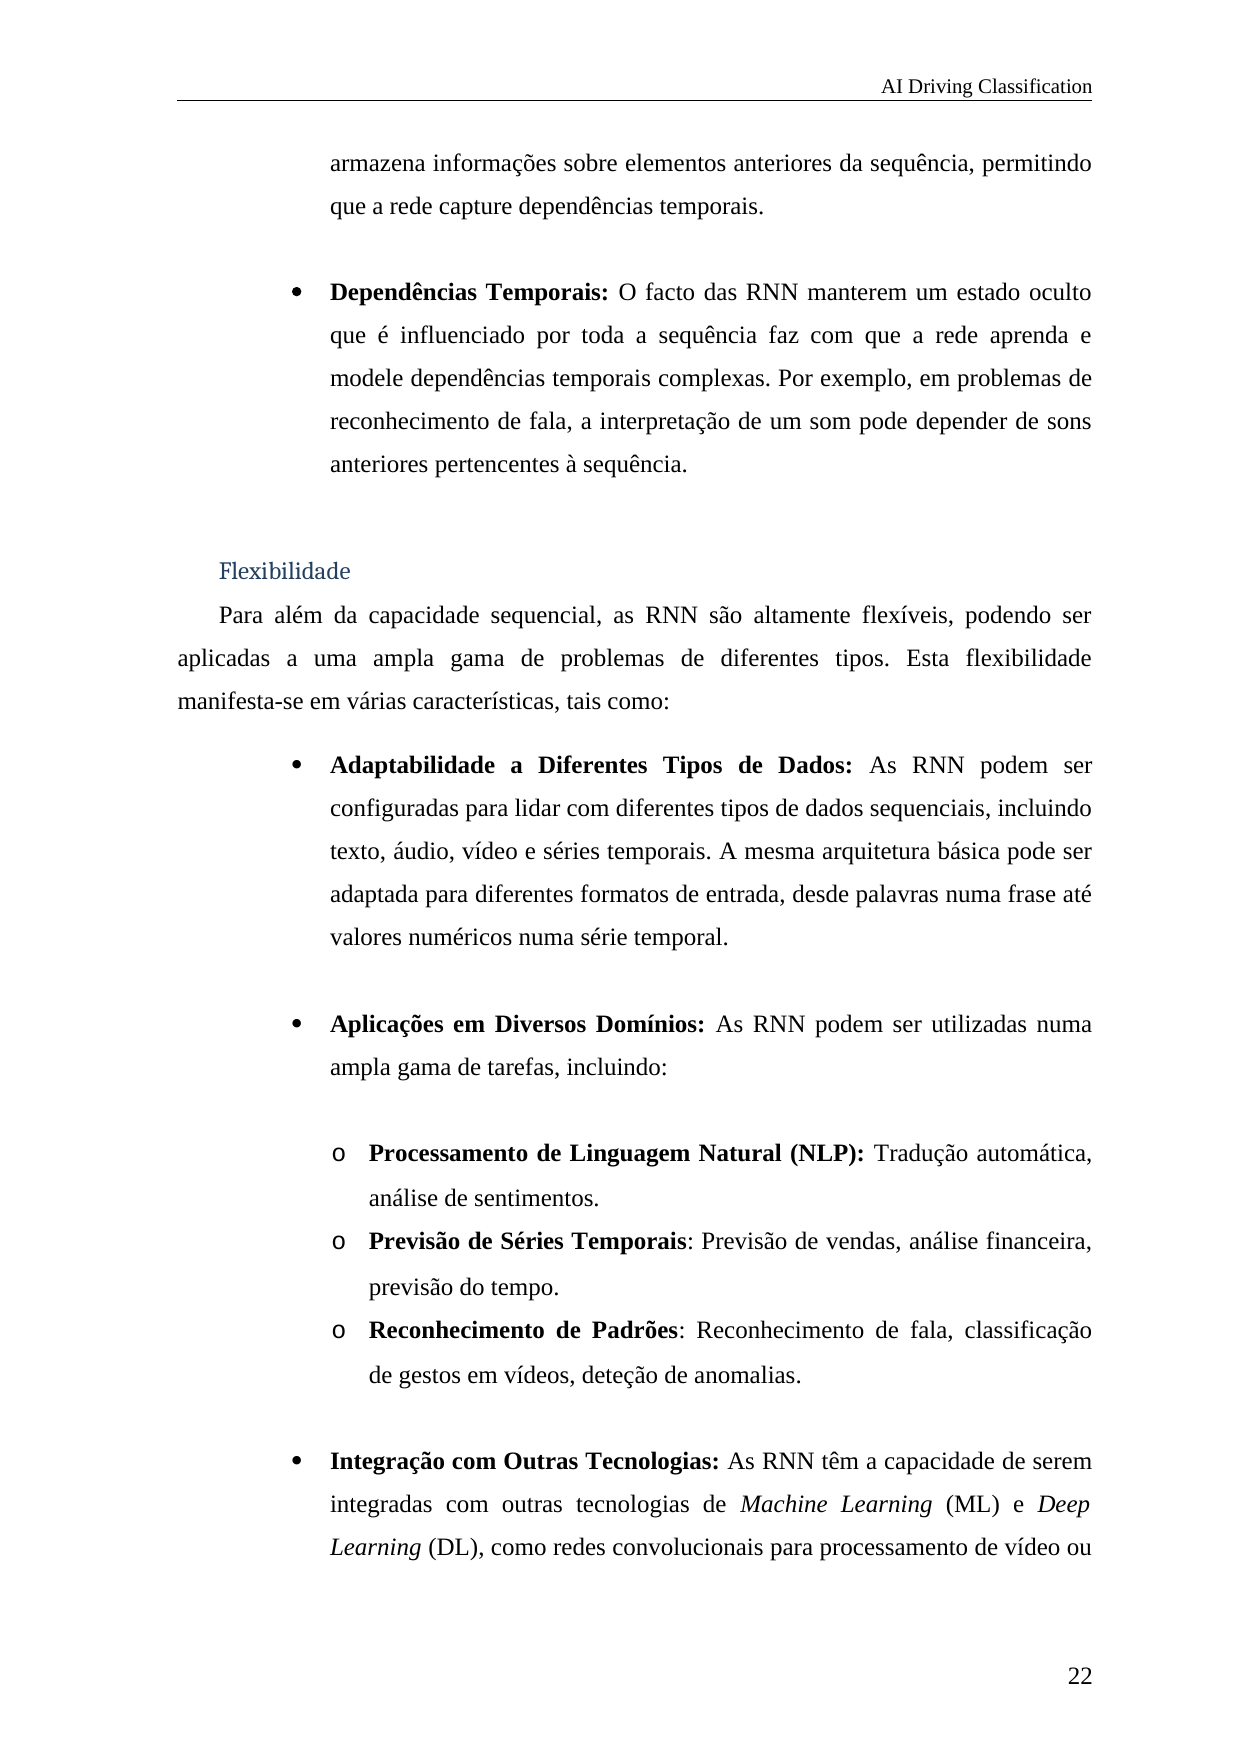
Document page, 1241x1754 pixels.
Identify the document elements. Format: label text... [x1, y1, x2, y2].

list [292, 148, 1092, 219]
list Adaptabilidade a Diferentes Tipos de Dados: As RNN podem ser configuradas para lidar com diferentes tipos de dados sequenciais, incluindo texto, áudio, vídeo e séries temporais. A mesma arquitetura básica pode ser adaptada para diferentes formatos de entrada, desde palavras numa frase até valores numéricos numa série temporal. [292, 750, 1092, 951]
list Dependências Temporais: O facto das RNN manterem um estado oculto que é influenciado por toda a sequência faz com que a rede aprenda e modele dependências temporais complexas. Por exemplo, em problemas de reconhecimento de fala, a interpretação de um som pode depender de sons anteriores pertencentes à sequência. [292, 277, 1092, 478]
subtitle Flexibilidade [177, 557, 1092, 585]
list Processamento de Linguagem Natural (NLP): Tradução automática, análise de sentimentos. [331, 1138, 1092, 1212]
text Para além da capacidade sequencial, as RNN são altamente flexíveis, podendo ser aplicadas a uma ampla gama de problemas de diferentes tipos. Esta flexibilidade manifesta-se em várias características, tais como: [177, 600, 1092, 715]
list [292, 1446, 1092, 1561]
list Previsão de Séries Temporais: Previsão de vendas, análise financeira, previsão do tempo. [331, 1226, 1092, 1300]
list Reconhecimento de Padrões: Reconhecimento de fala, classificação de gestos em vídeos, deteção de anomalias. [331, 1315, 1092, 1389]
list Aplicações em Diversos Domínios: As RNN podem ser utilizadas numa ampla gama de tarefas, incluindo: [292, 1009, 1092, 1081]
